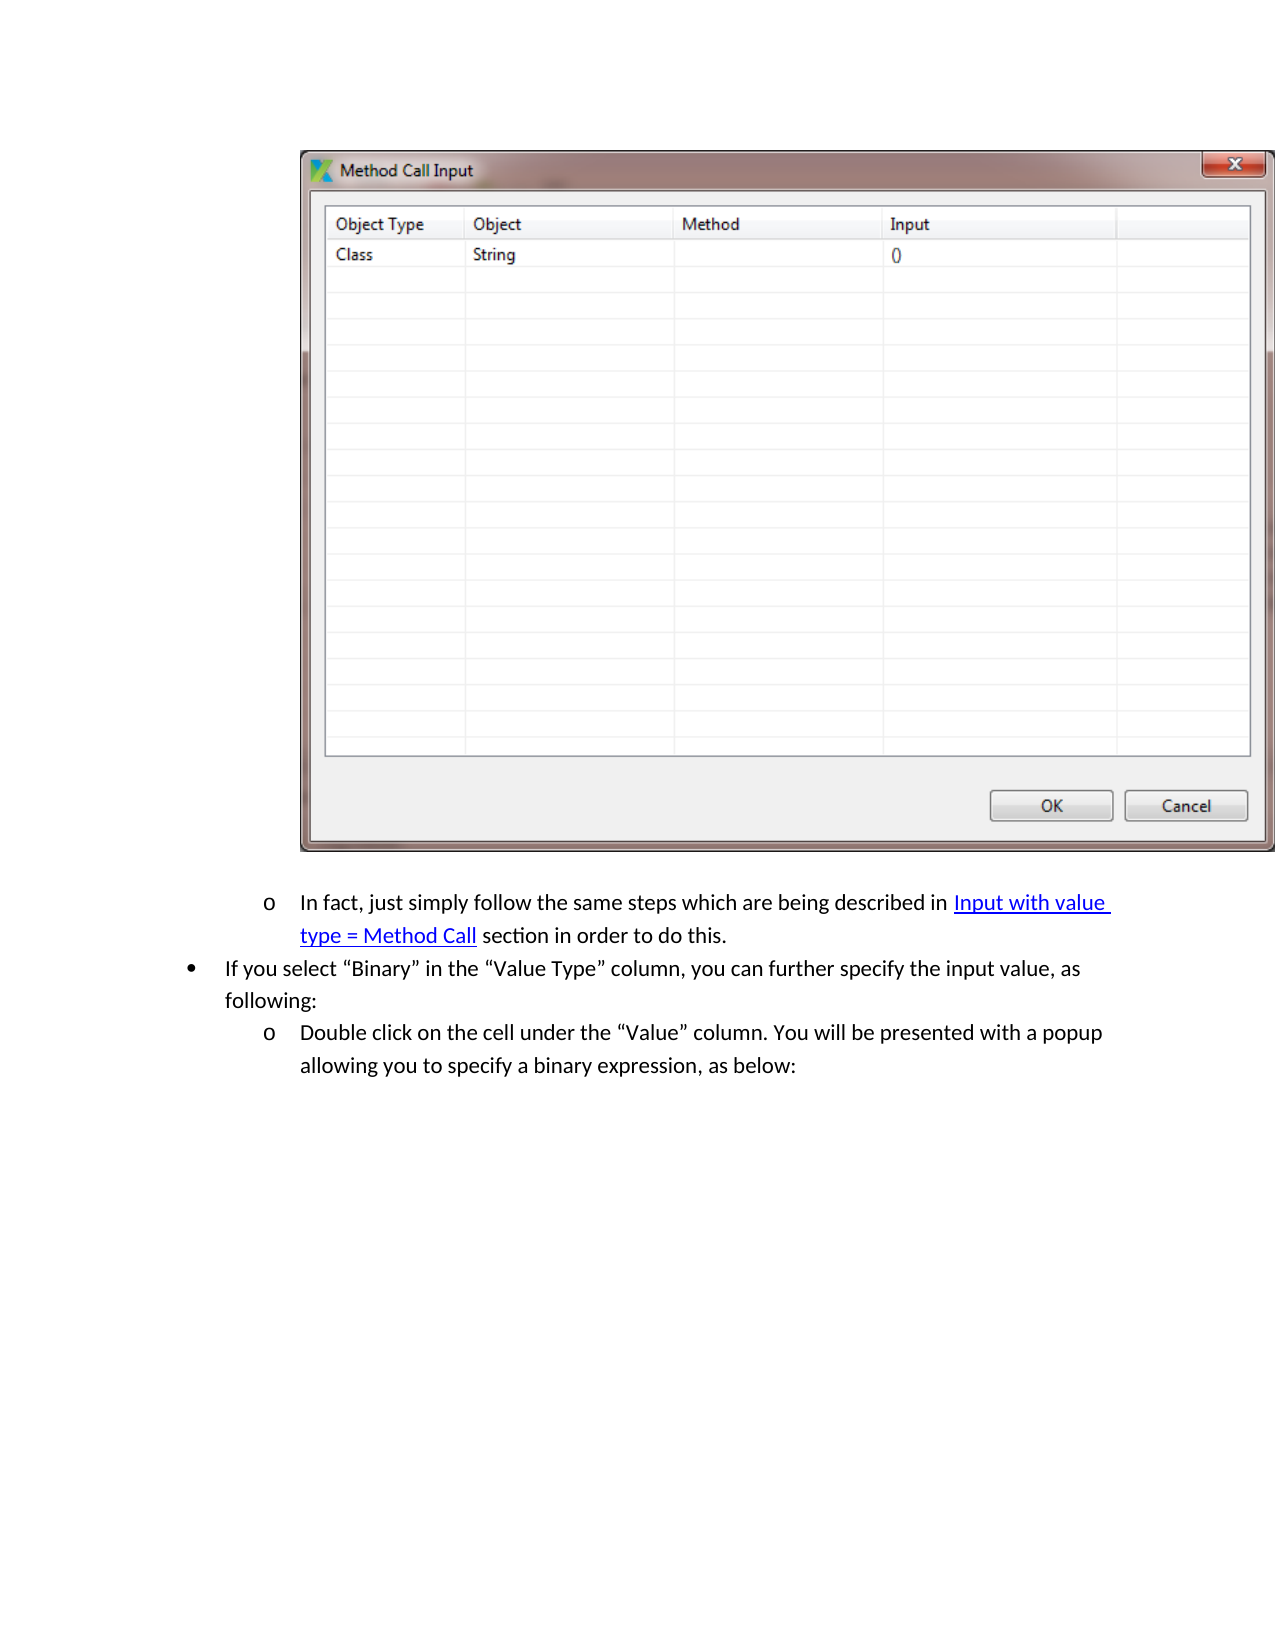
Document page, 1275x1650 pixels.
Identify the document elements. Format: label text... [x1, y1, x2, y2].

picture [300, 150, 1275, 852]
list If you select “Binary” in the “Value Type” column, you can further specify the input value, as following: [187, 954, 1125, 1014]
list In fact, just simply follow the same steps which are being described in Input with value type = Method Call section in order to do this. [262, 888, 1125, 949]
list Double click on the cell under the “Value” column. You will be presented with a popup allowing you to specify a binary expression, as below: [262, 1018, 1125, 1079]
